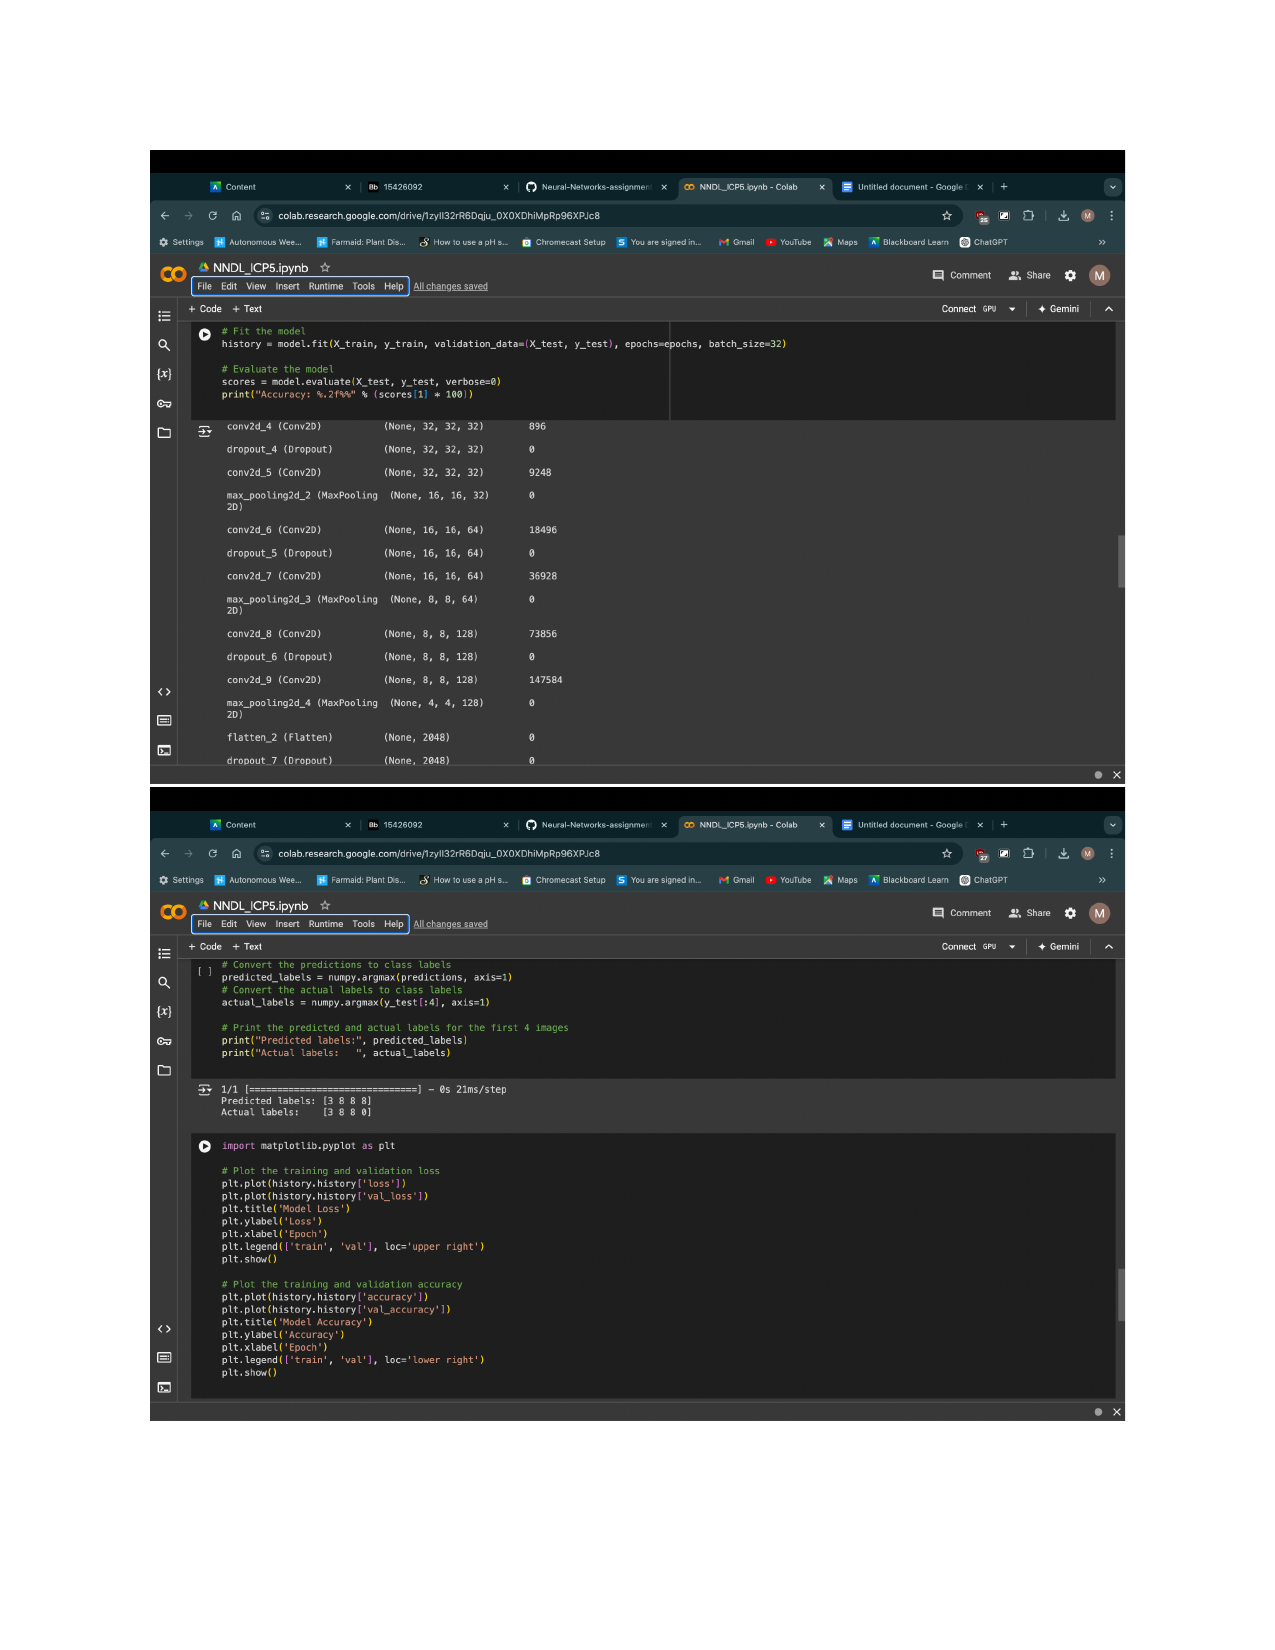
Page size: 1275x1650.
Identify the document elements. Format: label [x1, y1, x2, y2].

picture [150, 150, 1125, 784]
picture [150, 787, 1125, 1421]
